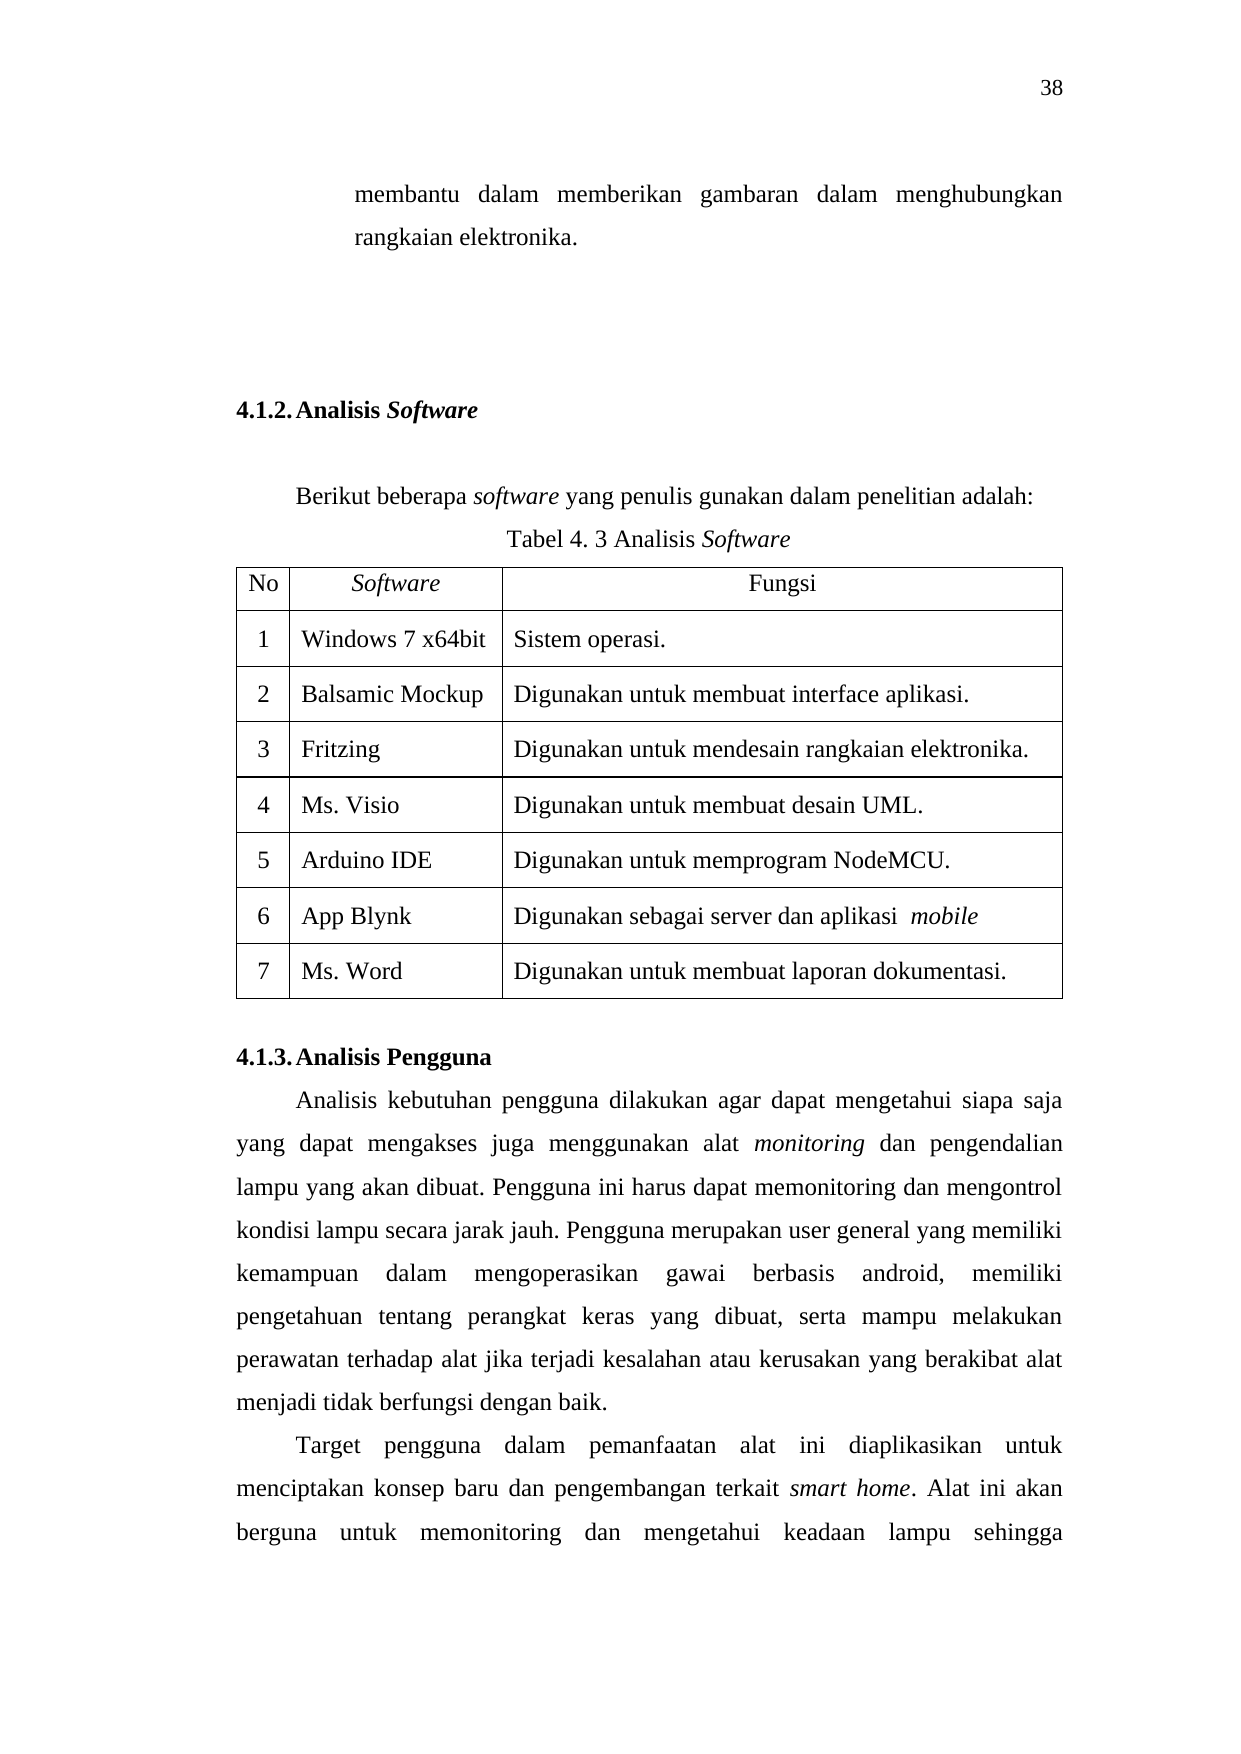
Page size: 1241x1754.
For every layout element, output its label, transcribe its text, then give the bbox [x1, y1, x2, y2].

subtitle Analisis Software [236, 395, 1063, 423]
table_cell 4 [237, 778, 289, 832]
subtitle Analisis Pengguna [236, 1042, 1063, 1071]
table_cell 3 [237, 722, 289, 776]
text Tabel 4. 3 Analisis Software [236, 524, 1063, 553]
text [236, 1430, 1063, 1545]
table_cell Digunakan untuk membuat desain UML. [503, 778, 1062, 832]
table_cell 5 [237, 833, 289, 887]
table_header Software [290, 568, 502, 610]
table_cell 2 [237, 667, 289, 721]
table_cell Digunakan sebagai server dan aplikasi mobile [503, 888, 1062, 943]
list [295, 179, 1063, 251]
table_header No [237, 568, 289, 610]
table_cell Digunakan untuk mendesain rangkaian elektronika. [503, 722, 1062, 776]
text Analisis kebutuhan pengguna dilakukan agar dapat mengetahui siapa saja yang dapat mengakses juga menggunakan alat monitoring dan pengendalian lampu yang akan dibuat. Pengguna ini harus dapat memonitoring dan mengontrol kondisi lampu secara jarak jauh. Pengguna merupakan user general yang memiliki kemampuan dalam mengoperasikan gawai berbasis android, memiliki pengetahuan tentang perangkat keras yang dibuat, serta mampu melakukan perawatan terhadap alat jika terjadi kesalahan atau kerusakan yang berakibat alat menjadi tidak berfungsi dengan baik. [236, 1085, 1063, 1416]
table_cell Arduino IDE [290, 833, 502, 887]
table_cell Digunakan untuk membuat laporan dokumentasi. [503, 944, 1062, 998]
table_cell 6 [237, 888, 289, 943]
table_cell App Blynk [290, 888, 502, 943]
table_cell Digunakan untuk membuat interface aplikasi. [503, 667, 1062, 721]
text Berikut beberapa software yang penulis gunakan dalam penelitian adalah: [236, 481, 1063, 510]
table_cell Ms. Visio [290, 778, 502, 832]
table_cell Fritzing [290, 722, 502, 776]
table_cell 1 [237, 611, 289, 666]
table_cell 7 [237, 944, 289, 998]
table_cell Balsamic Mockup [290, 667, 502, 721]
table_cell Ms. Word [290, 944, 502, 998]
table_cell Digunakan untuk memprogram NodeMCU. [503, 833, 1062, 887]
table_cell Sistem operasi. [503, 611, 1062, 666]
table_cell Windows 7 x64bit [290, 611, 502, 666]
table_header Fungsi [503, 568, 1062, 610]
